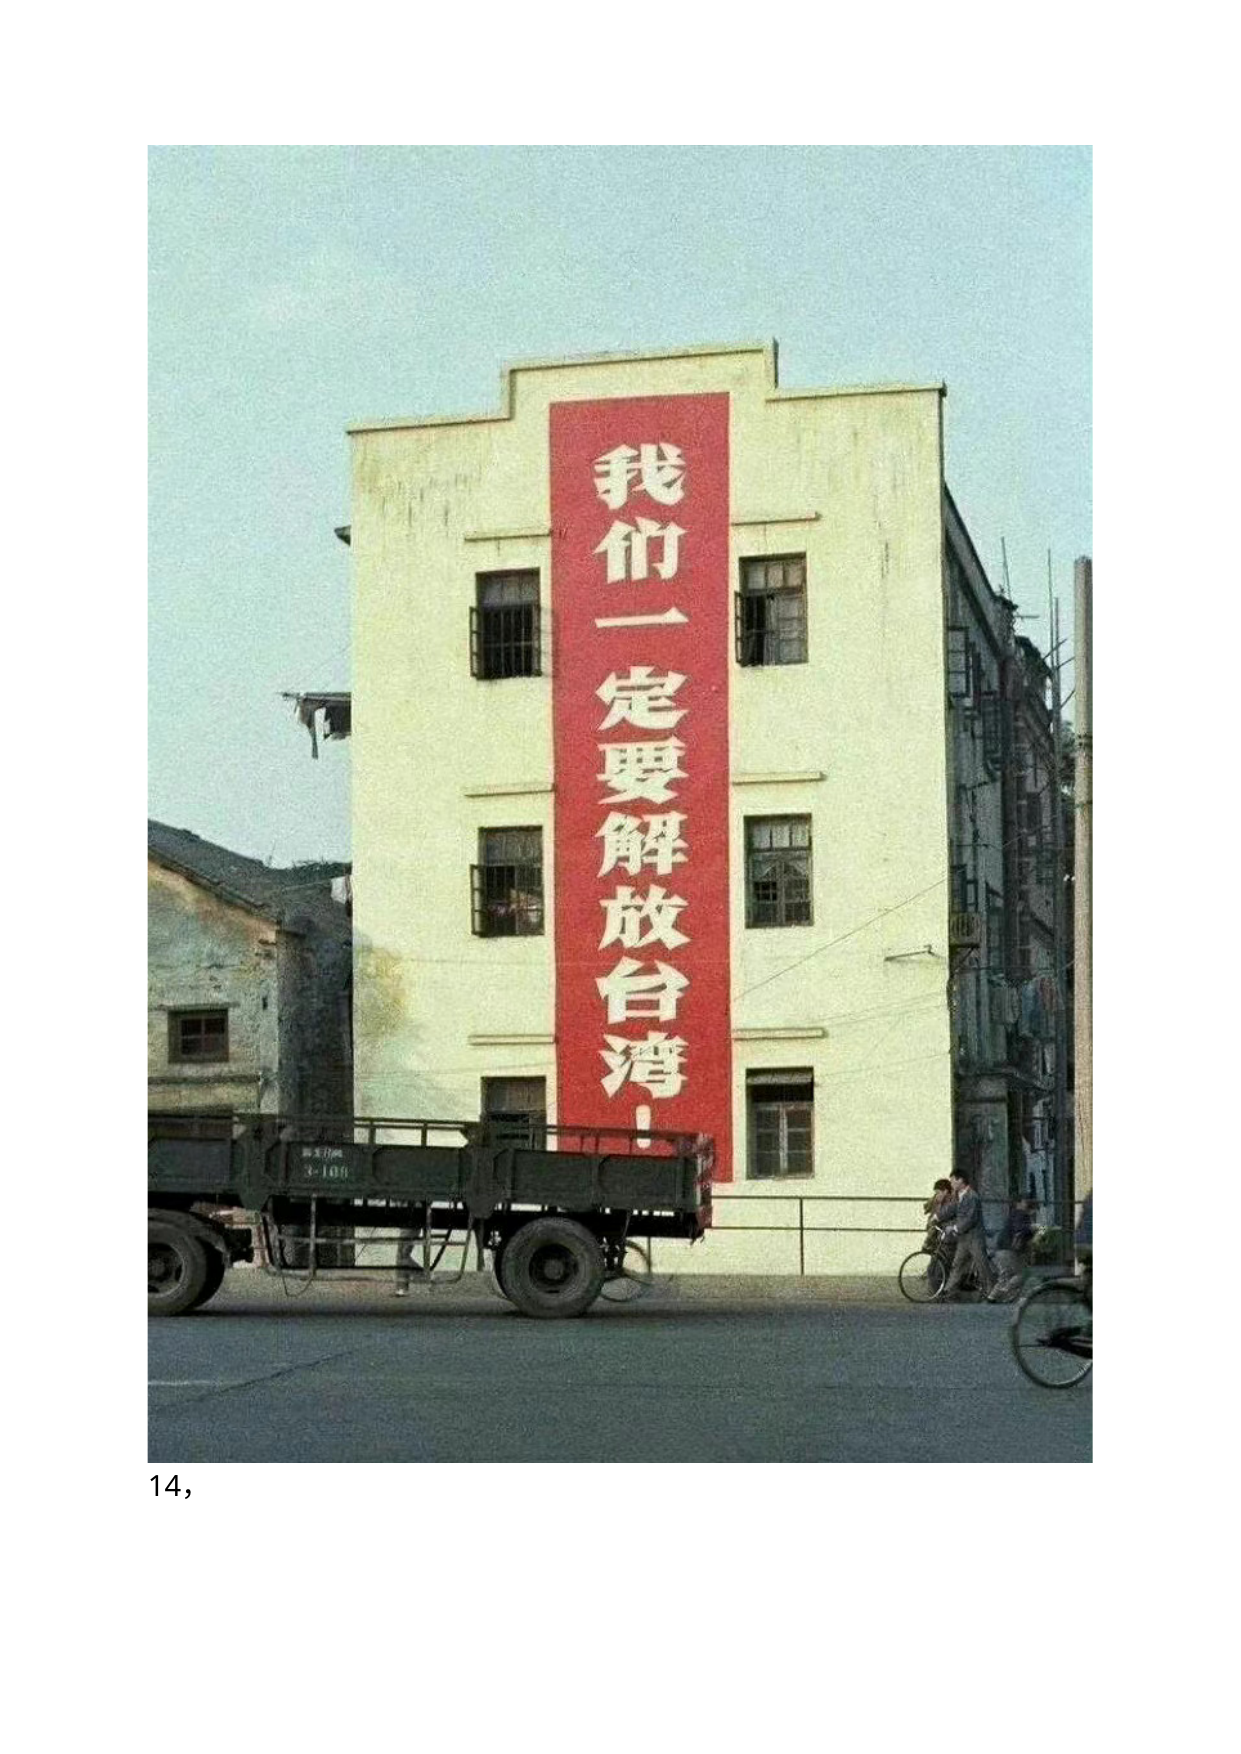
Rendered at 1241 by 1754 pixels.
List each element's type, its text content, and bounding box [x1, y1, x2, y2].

text 也多亏他止损了，后来正好赶上票据业务的黄金十年，现在成资本小鳄了。12，"其实看多了商业史你就会发现，很多公司其实败就败在了不知道可以“不作为”，不知道事情可以不办。或者说，没有取胜的策略和把握的时候，不出战也是一种选择。很多人接受不了这一点，觉得必须有所为，实际上是患了一种“行动焦虑症”，觉得必须干点什么才安心。至于干的这个事情对还是不对，有没有意义，好像已经不重要了，而消除自己内心的焦虑感反而最重要。但万事都有代价，“有所作为”也是有代价的。在该蛰伏、该“深挖洞、广积粮”的时候非要出击，很多时候就是最大的败笔。"——张潇雨《商业经典案例课》大多数保健品，以及很多所谓“药品”，解决的都是“行动焦虑”问题。13，14，15，16，这肌肉……17，有些运动，在中国是有前途的。 [148, 1463, 1093, 1505]
picture [147, 145, 1093, 1463]
